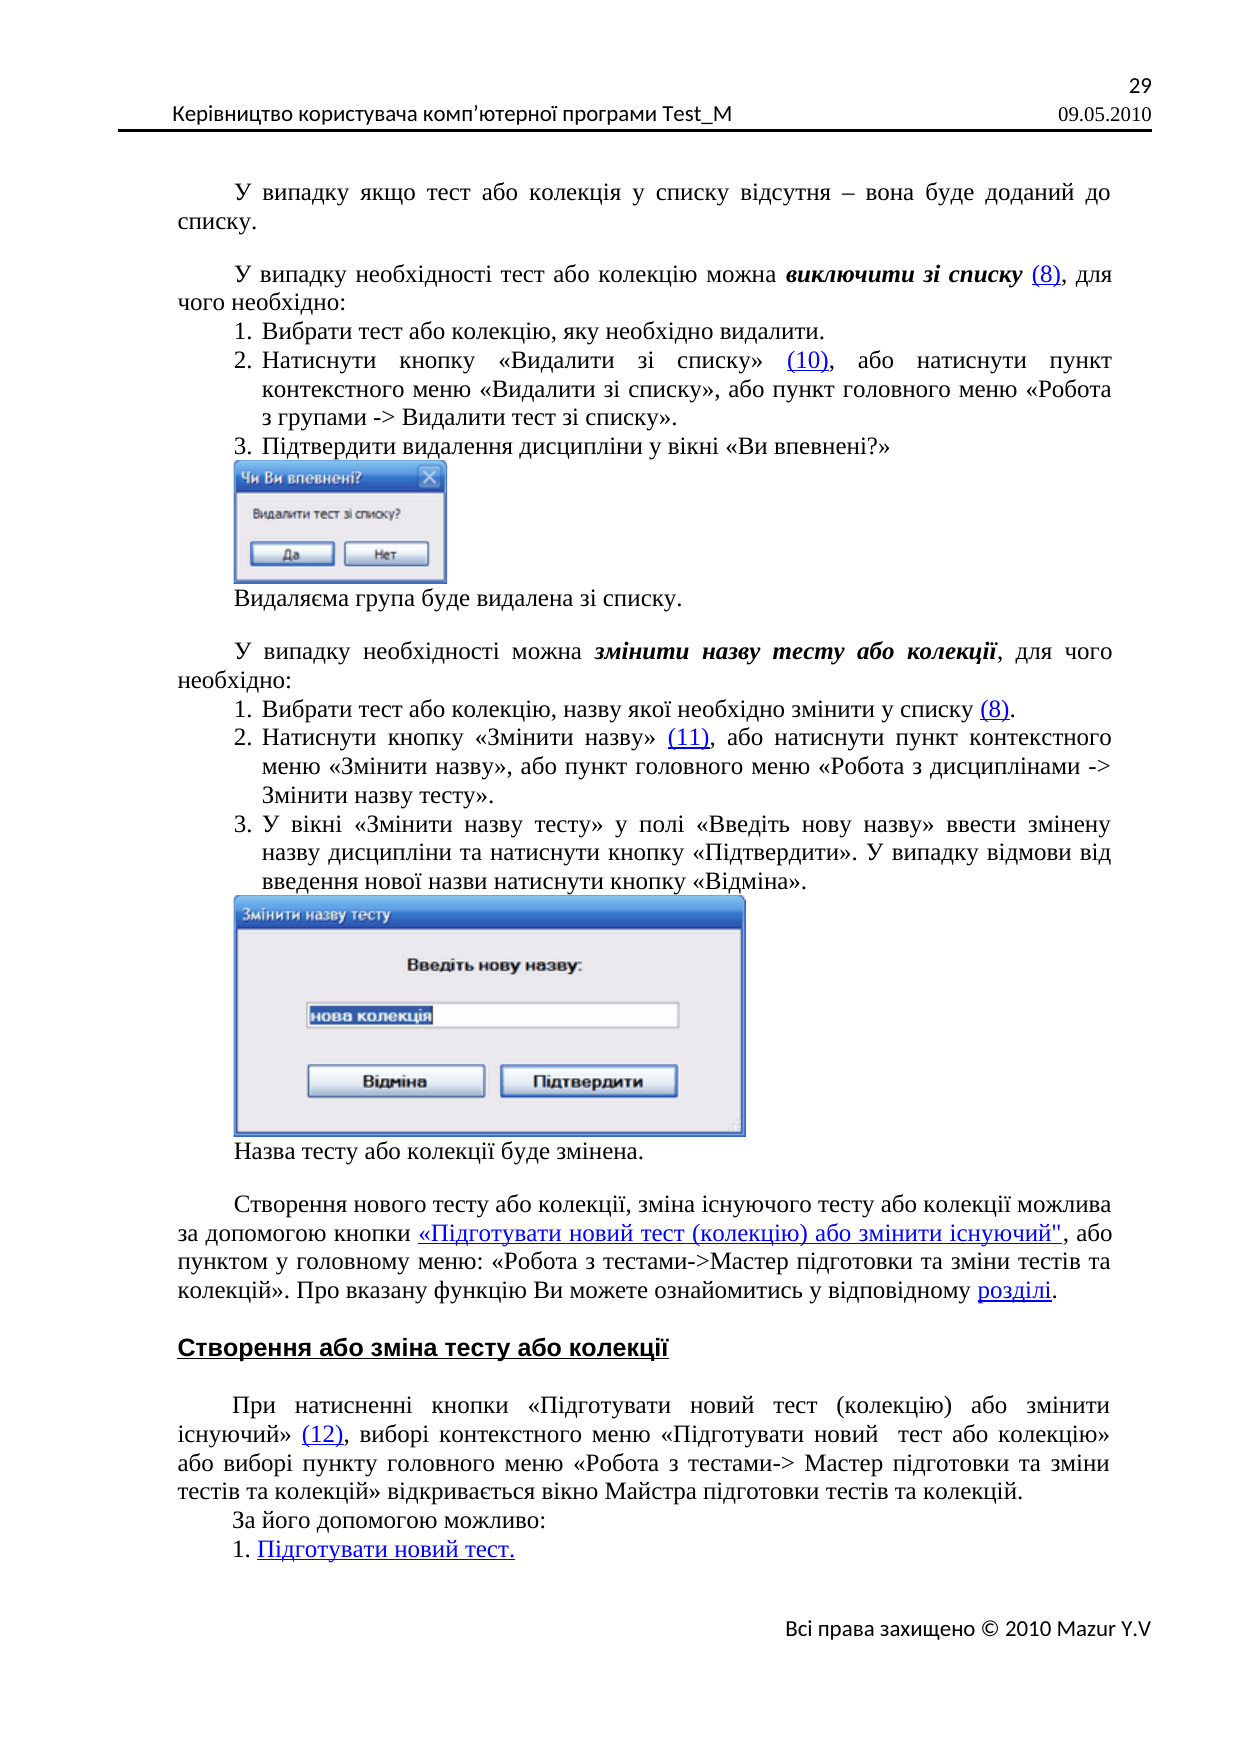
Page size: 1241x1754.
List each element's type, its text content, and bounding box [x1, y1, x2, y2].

text 2. Натиснути кнопку «Змінити назву» (11), або натиснути пункт контекстного меню «Змінити назву», або пункт головного меню «Робота з дисциплінами -> Змінити назву тесту». [233, 722, 1112, 809]
text 2. Натиснути кнопку «Видалити зі списку» (10), або натиснути пункт контекстного меню «Видалити зі списку», або пункт головного меню «Робота з групами -> Видалити тест зі списку». [233, 345, 1112, 431]
text Створення нового тесту або колекції, зміна існуючого тесту або колекції можлива за допомогою кнопки «Підготувати новий тест (колекцію) або змінити існуючий", або пунктом у головному меню: «Робота з тестами->Мастер підготовки та зміни тестів та колекцій». Про вказану функцію Ви можете ознайомитись у відповідному розділі. [177, 1189, 1112, 1304]
subtitle Створення або зміна тесту або колекції [177, 1333, 1152, 1361]
picture [233, 460, 448, 584]
text У випадку необхідності можна змінити назву тесту або колекції, для чого необхідно: [177, 636, 1112, 694]
text 1. Підготувати новий тест. [177, 1534, 1111, 1563]
text Назва тесту або колекції буде змінена. [177, 1136, 1112, 1165]
text Видаляєма група буде видалена зі списку. [177, 583, 1112, 612]
text За його допомогою можливо: [177, 1505, 1111, 1534]
text 1. Вибрати тест або колекцію, назву якої необхідно змінити у списку (8). [233, 694, 1112, 722]
text 1. Вибрати тест або колекцію, яку необхідно видалити. [233, 316, 1112, 345]
text У випадку необхідності тест або колекцію можна виключити зі списку (8), для чого необхідно: [177, 259, 1112, 316]
picture [233, 895, 746, 1137]
text 3. У вікні «Змінити назву тесту» у полі «Введіть нову назву» ввести змінену назву дисципліни та натиснути кнопку «Підтвердити». У випадку відмови від введення нової назви натиснути кнопку «Відміна». [233, 809, 1112, 895]
text У випадку якщо тест або колекція у списку відсутня – вона буде доданий до списку. [177, 177, 1112, 235]
text 3. Підтвердити видалення дисципліни у вікні «Ви впевнені?» [233, 431, 1112, 460]
text При натисненні кнопки «Підготувати новий тест (колекцію) або змінити існуючий» (12), виборі контекстного меню «Підготувати новий тест або колекцію» або виборі пункту головного меню «Робота з тестами-> Мастер підготовки та зміни тестів та колекцій» відкривається вікно Майстра підготовки тестів та колекцій. [177, 1390, 1111, 1505]
